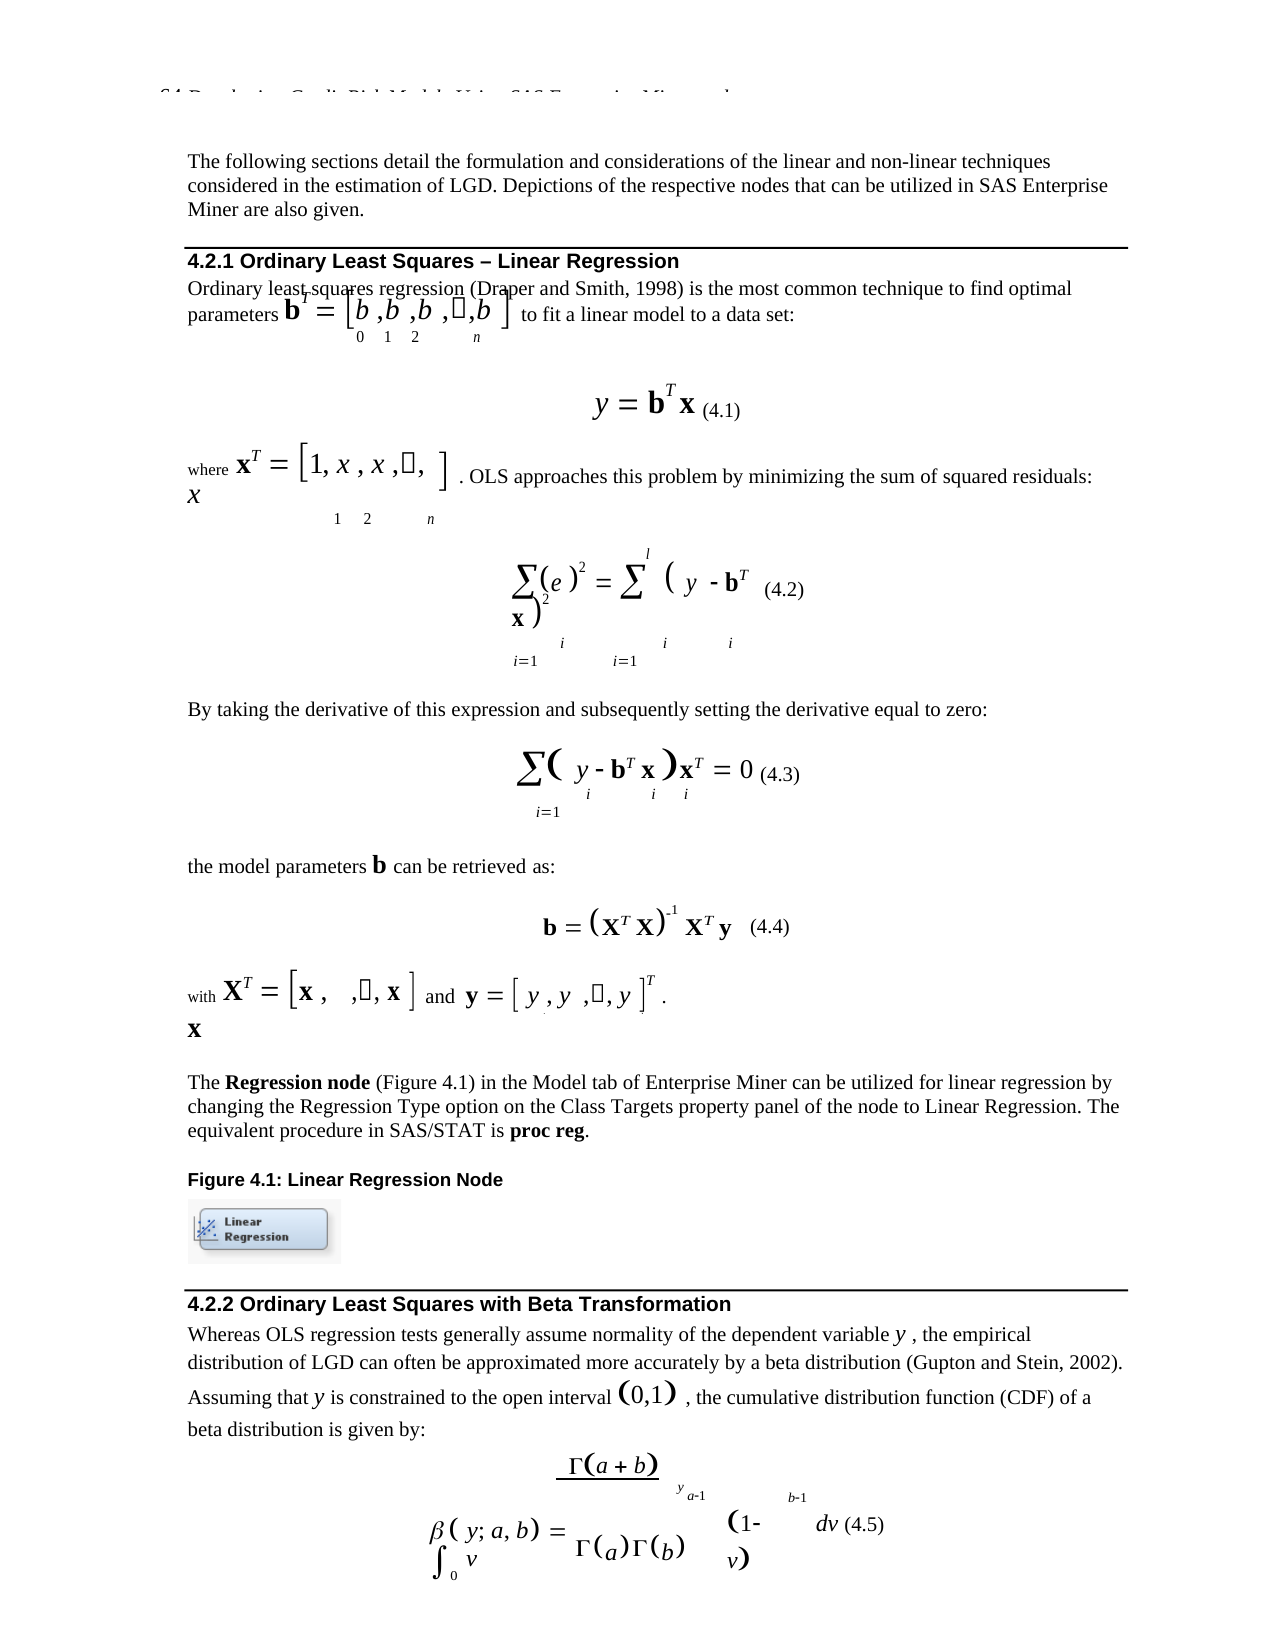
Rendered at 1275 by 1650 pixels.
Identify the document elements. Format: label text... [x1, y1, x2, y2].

text e 2  l  y  bT x 2 [512, 563, 752, 634]
text the model parameters b can be retrieved as: [187, 849, 1223, 879]
text parameters bT  b ,b ,b ,,b  to fit a linear model to a data set: [508, 300, 1223, 327]
text 1 2 n [62, 509, 434, 528]
text ,, x  and y   y , y ,, y T . [351, 969, 1223, 1014]
picture [188, 1199, 342, 1264]
text 0 1 2 n [62, 327, 480, 346]
text The Regression node (Figure 4.1) in the Model tab of Enterprise Miner can be utilized for linear regression by changing the Regression Type option on the Class Targets property panel of the node to Linear Regression. The equivalent procedure in SAS/STAT is proc reg. [187, 1070, 1122, 1142]
text parameters bT  b ,b ,b ,,b  to fit a linear model to a data set: [187, 300, 347, 327]
text Figure 4.1: Linear Regression Node [187, 1169, 1223, 1190]
text Assuming that y is constrained to the open interval 0,1 , the cumulative distribution function (CDF) of a [187, 1378, 1223, 1412]
text beta distribution is given by: [187, 1417, 1223, 1441]
text dv (4.5) [816, 1509, 1223, 1537]
text  y  bT x xT  0 (4.3) [184, 752, 1132, 786]
list Ordinary Least Squares – Linear Regression [187, 243, 1223, 273]
list Ordinary Least Squares with Beta Transformation [187, 1282, 1223, 1315]
text i i i [62, 786, 1211, 803]
text Ordinary least squares regression (Draper and Smith, 1998) is the most common technique to find optimal [187, 279, 1223, 300]
text The following sections detail the formulation and considerations of the linear and non-linear techniques considered in the estimation of LGD. Depictions of the respective nodes that can be utilized in SAS Enterprise Miner are also given. [187, 149, 1111, 221]
text where xT  1, x , x ,, x [187, 449, 427, 509]
text i1 [99, 803, 997, 821]
text i i i [69, 634, 1223, 652]
text   y; a, b  ab 0 v [428, 1503, 699, 1584]
text y  bT x (4.1) [594, 379, 1223, 424]
text i1 i1 [62, 652, 1088, 670]
text Whereas OLS regression tests generally assume normality of the dependent variable y , the empirical distribution of LGD can often be approximated more accurately by a beta distribution (Gupton and Stein, 2002). [187, 1319, 1126, 1374]
text 1 v [727, 1503, 788, 1578]
text  . OLS approaches this problem by minimizing the sum of squared residuals: [445, 460, 1223, 490]
text By taking the derivative of this expression and subsequently setting the derivative equal to zero: [187, 696, 1223, 721]
text a  b [62, 1462, 658, 1479]
text with XT  x , x [187, 973, 340, 1043]
text b  XT X1 XT y (4.4) [543, 902, 1223, 945]
